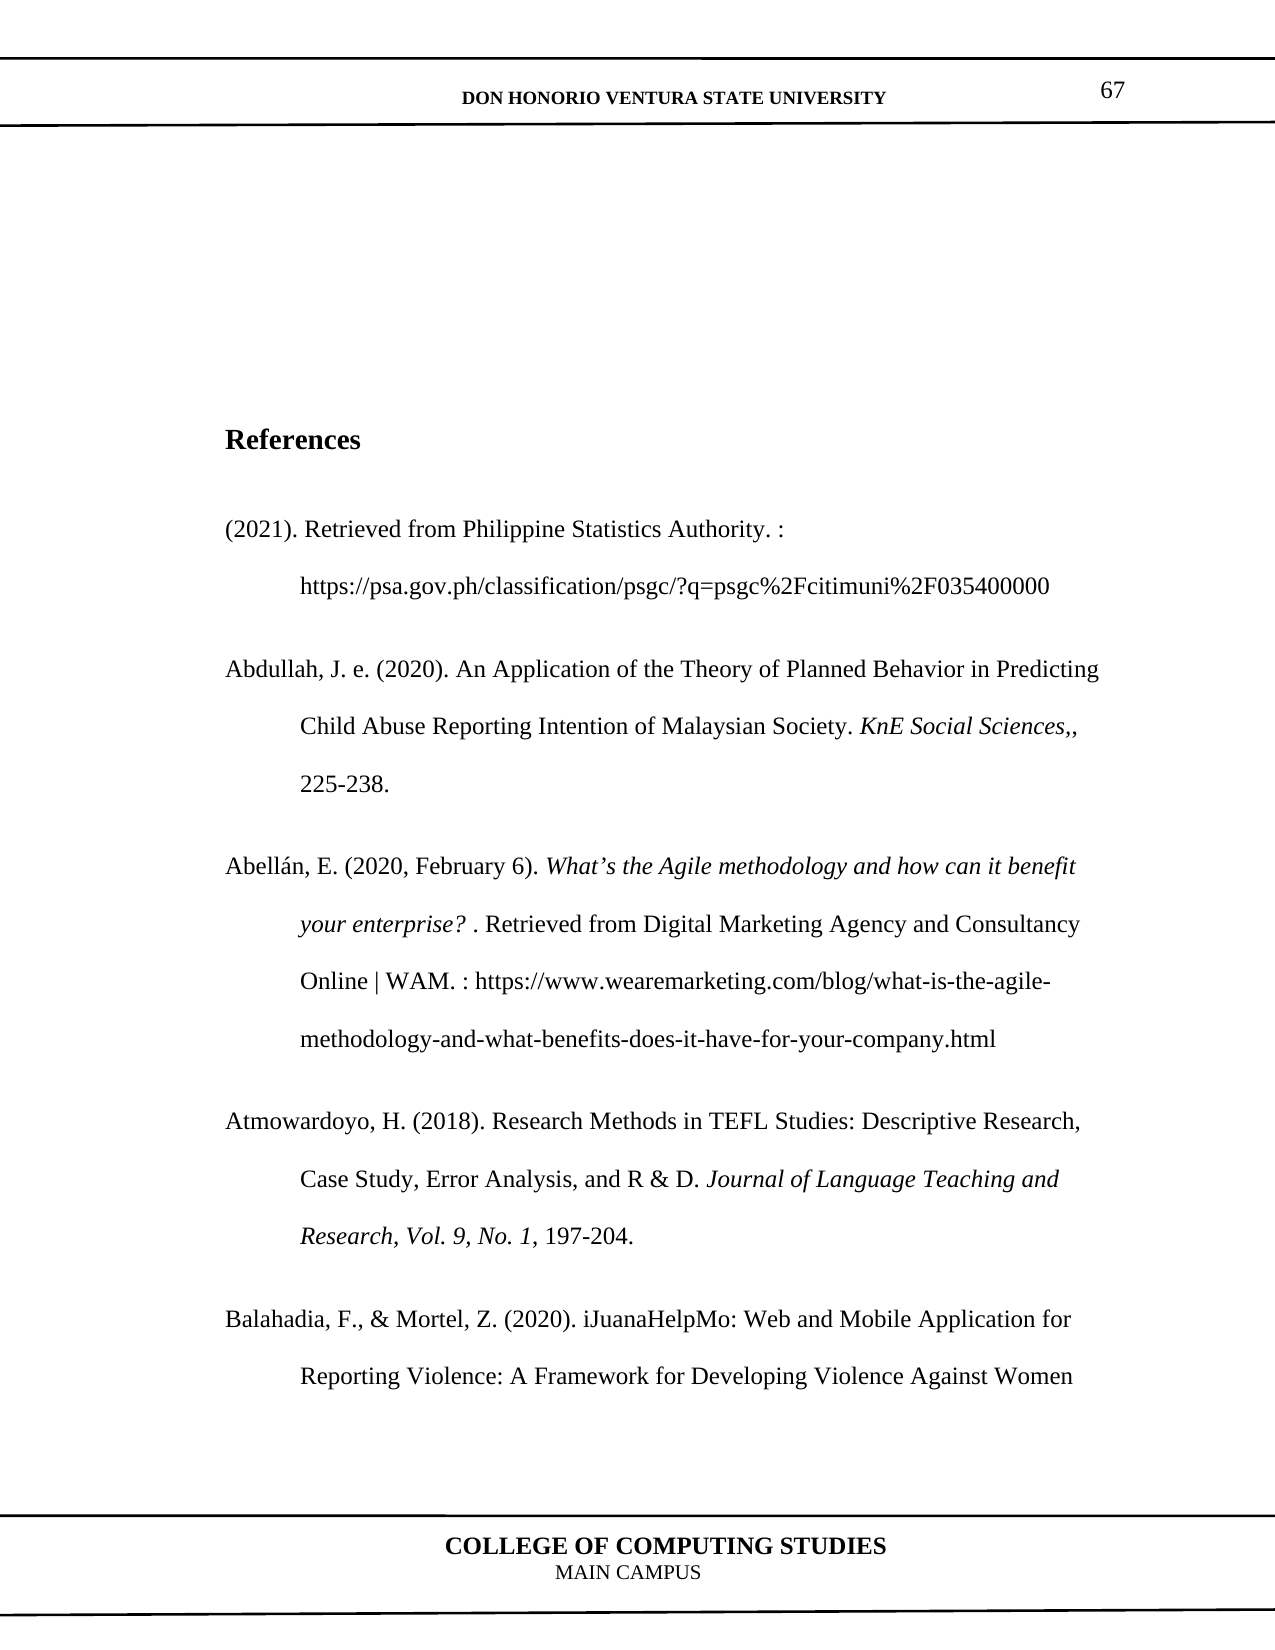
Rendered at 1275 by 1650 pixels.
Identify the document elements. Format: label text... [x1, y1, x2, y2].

text Abdullah, J. e. (2020). An Application of the Theory of Planned Behavior in Predicting Child Abuse Reporting Intention of Malaysian Society. KnE Social Sciences,, 225-238. [225, 654, 1125, 798]
text (2021). Retrieved from Philippine Statistics Authority. : https://psa.gov.ph/classification/psgc/?q=psgc%2Fcitimuni%2F035400000 [225, 514, 1125, 600]
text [225, 1304, 1125, 1390]
text Abellán, E. (2020, February 6). What’s the Agile methodology and how can it benefit your enterprise? . Retrieved from Digital Marketing Agency and Consultancy Online | WAM. : https://www.wearemarketing.com/blog/what-is-the-agile-methodology-and-what-benefits-does-it-have-for-your-company.html [225, 851, 1125, 1053]
subtitle References [225, 422, 1125, 455]
text Atmowardoyo, H. (2018). Research Methods in TEFL Studies: Descriptive Research, Case Study, Error Analysis, and R & D. Journal of Language Teaching and Research, Vol. 9, No. 1, 197-204. [225, 1106, 1125, 1250]
